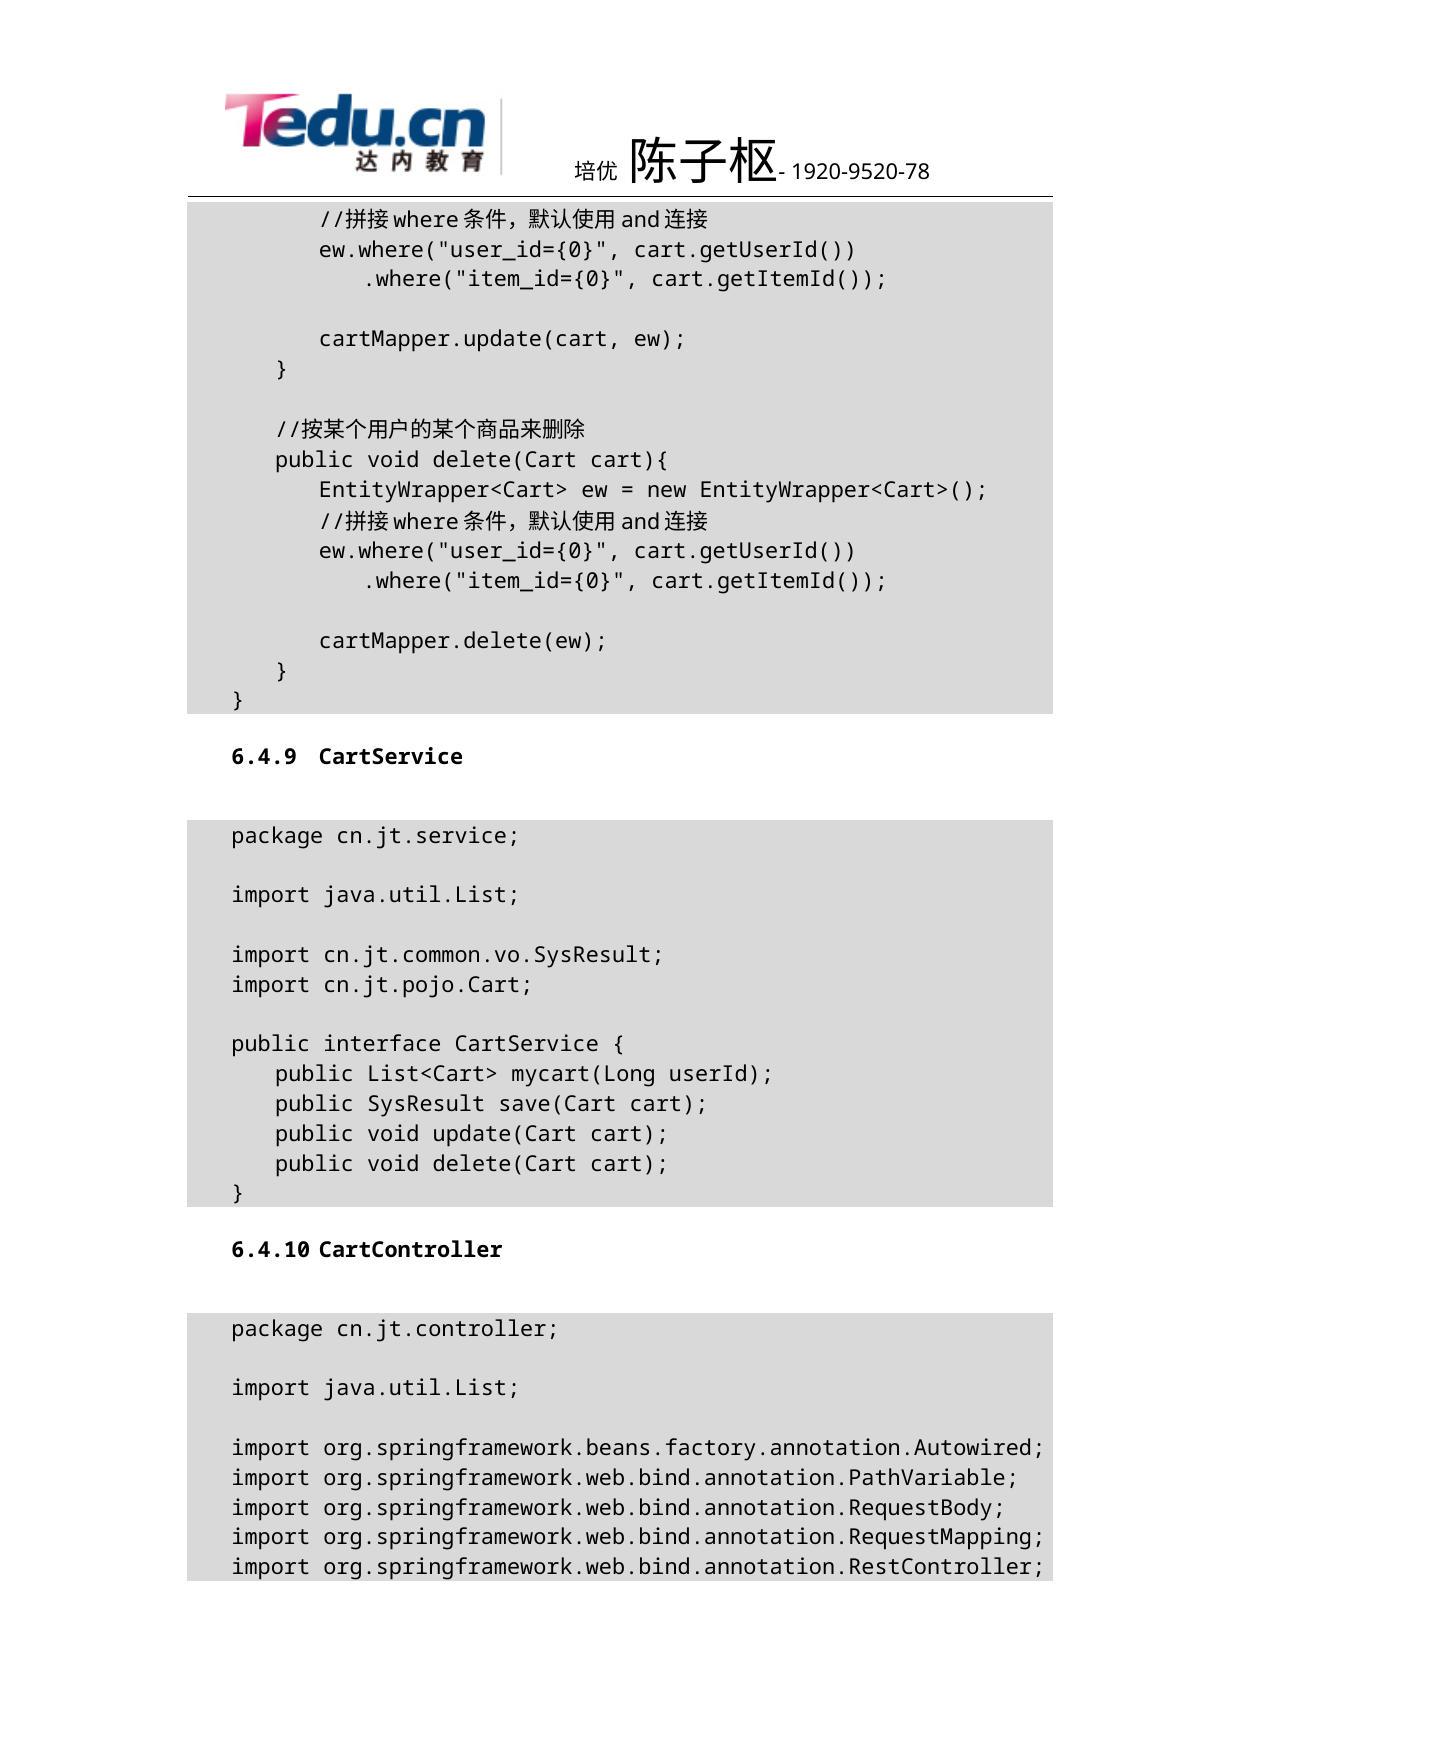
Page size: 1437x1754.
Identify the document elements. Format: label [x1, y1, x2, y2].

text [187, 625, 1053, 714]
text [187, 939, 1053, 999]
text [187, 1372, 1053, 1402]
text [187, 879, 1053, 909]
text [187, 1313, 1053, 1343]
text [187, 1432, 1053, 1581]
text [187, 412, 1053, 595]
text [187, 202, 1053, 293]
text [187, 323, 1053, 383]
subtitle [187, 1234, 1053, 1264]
picture [225, 88, 507, 180]
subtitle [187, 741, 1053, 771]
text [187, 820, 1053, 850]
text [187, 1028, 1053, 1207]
